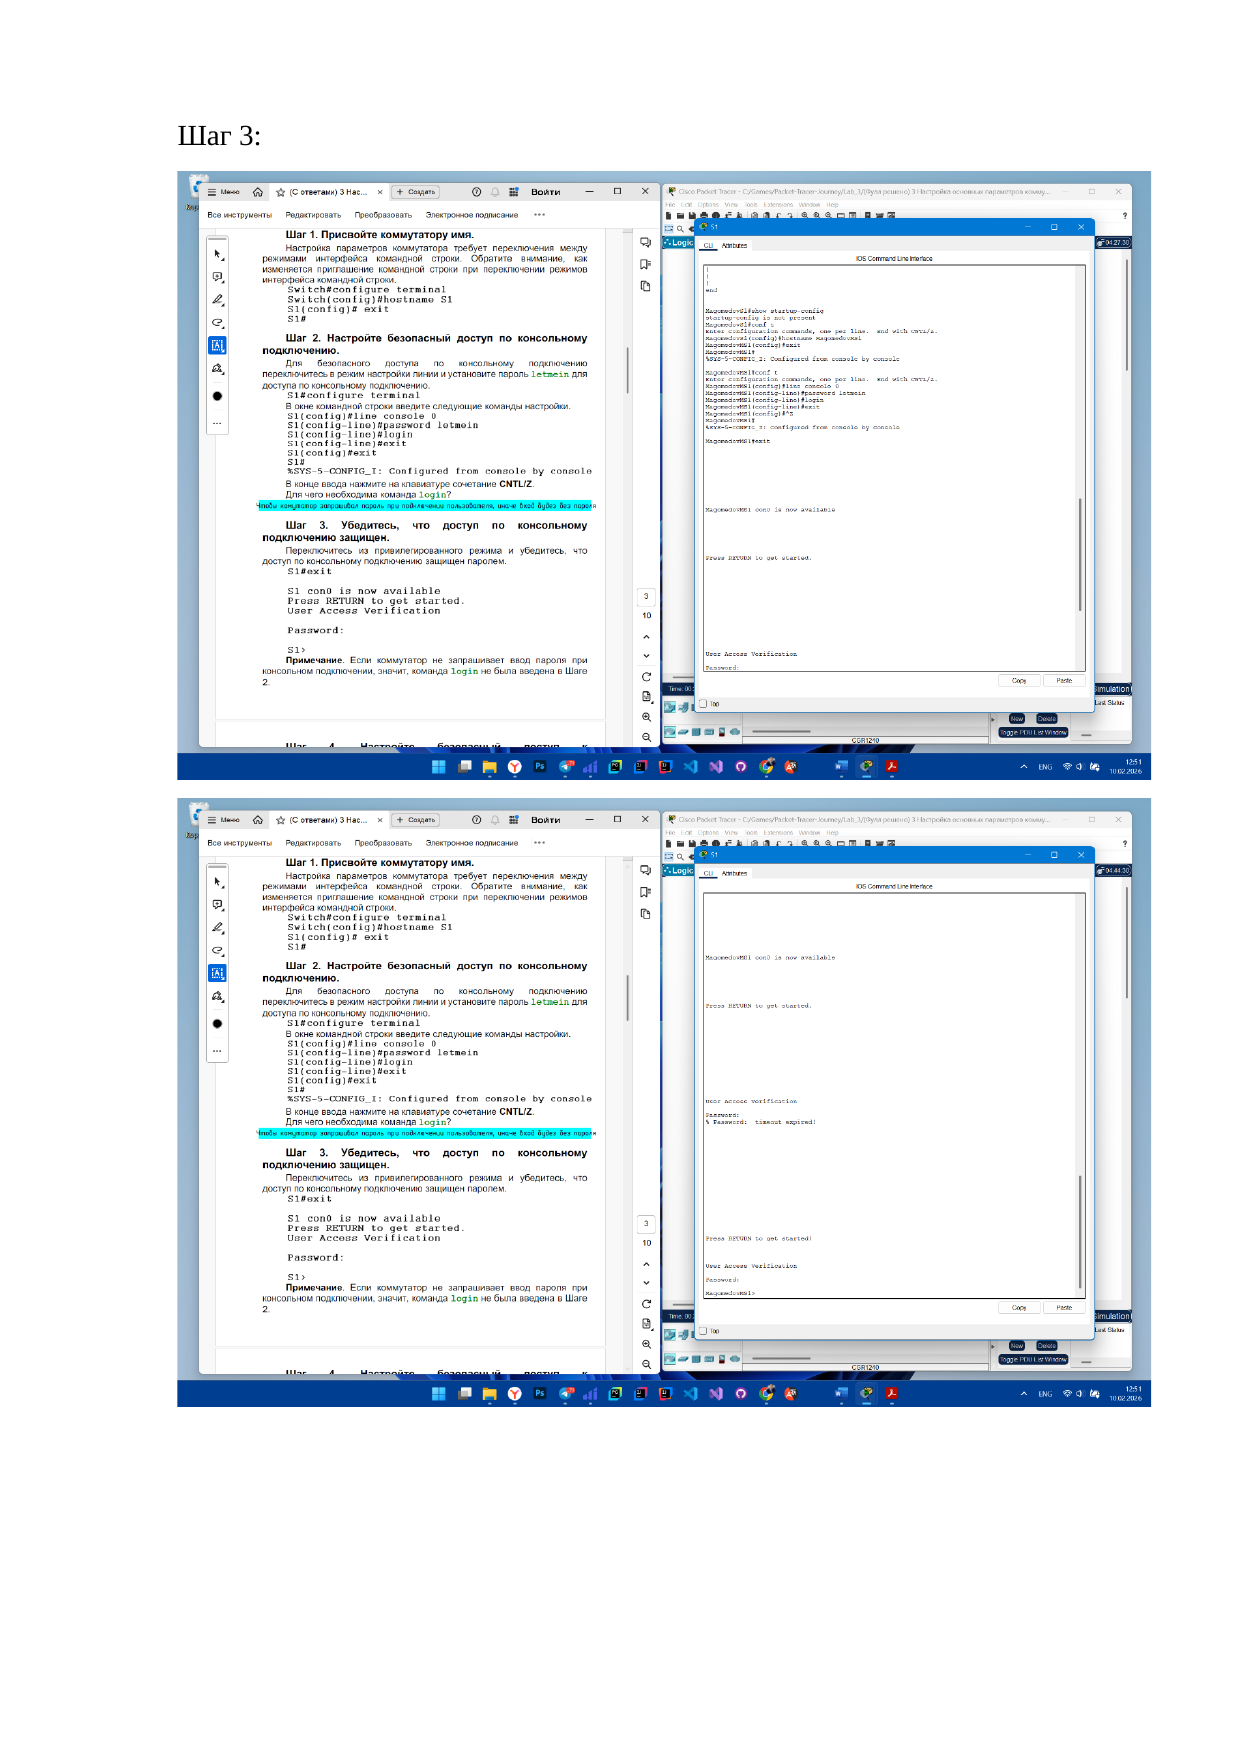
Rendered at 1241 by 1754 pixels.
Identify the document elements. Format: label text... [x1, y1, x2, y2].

picture [177, 798, 1152, 1407]
picture [177, 171, 1152, 780]
text Шаг 3: [177, 118, 1152, 152]
